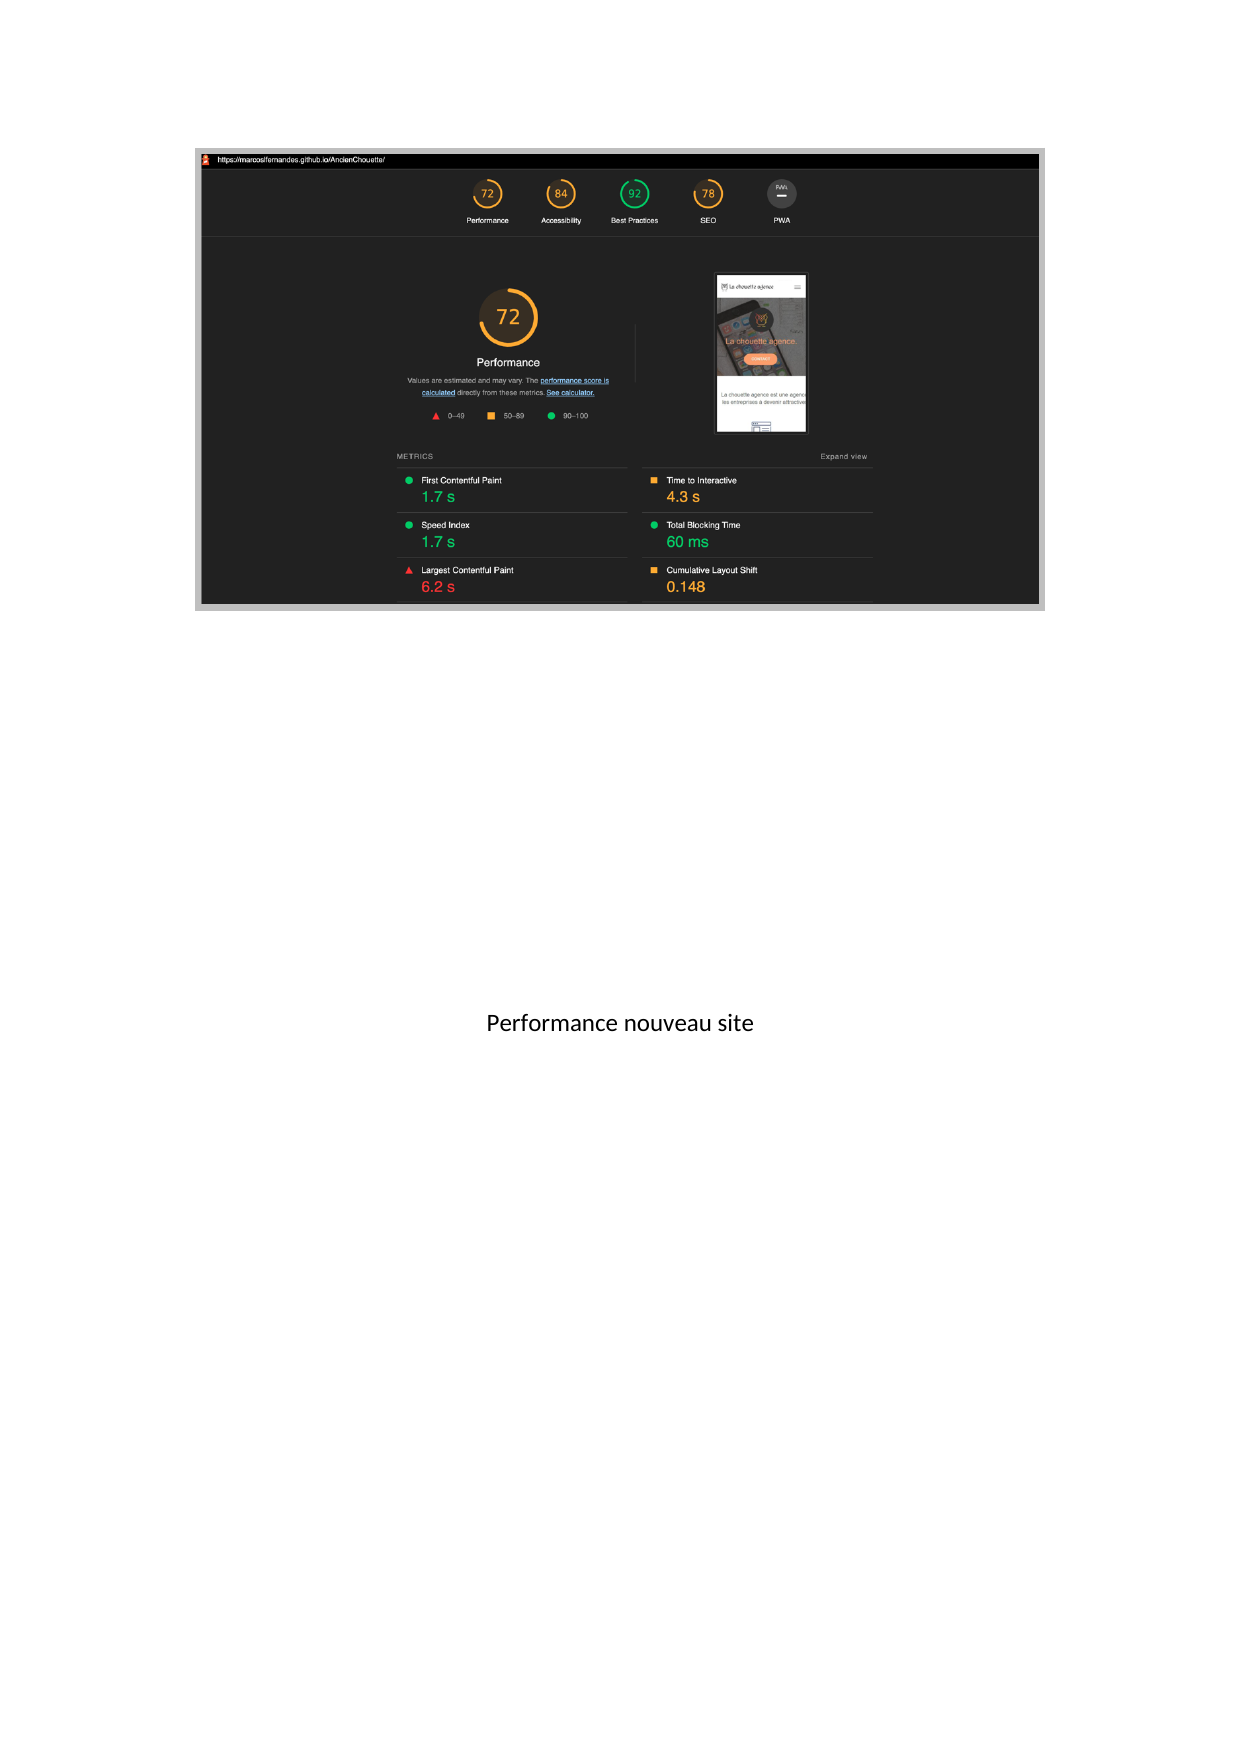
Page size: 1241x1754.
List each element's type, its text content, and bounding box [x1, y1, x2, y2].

text Performance nouveau site [148, 1007, 1093, 1038]
picture [201, 154, 1039, 604]
